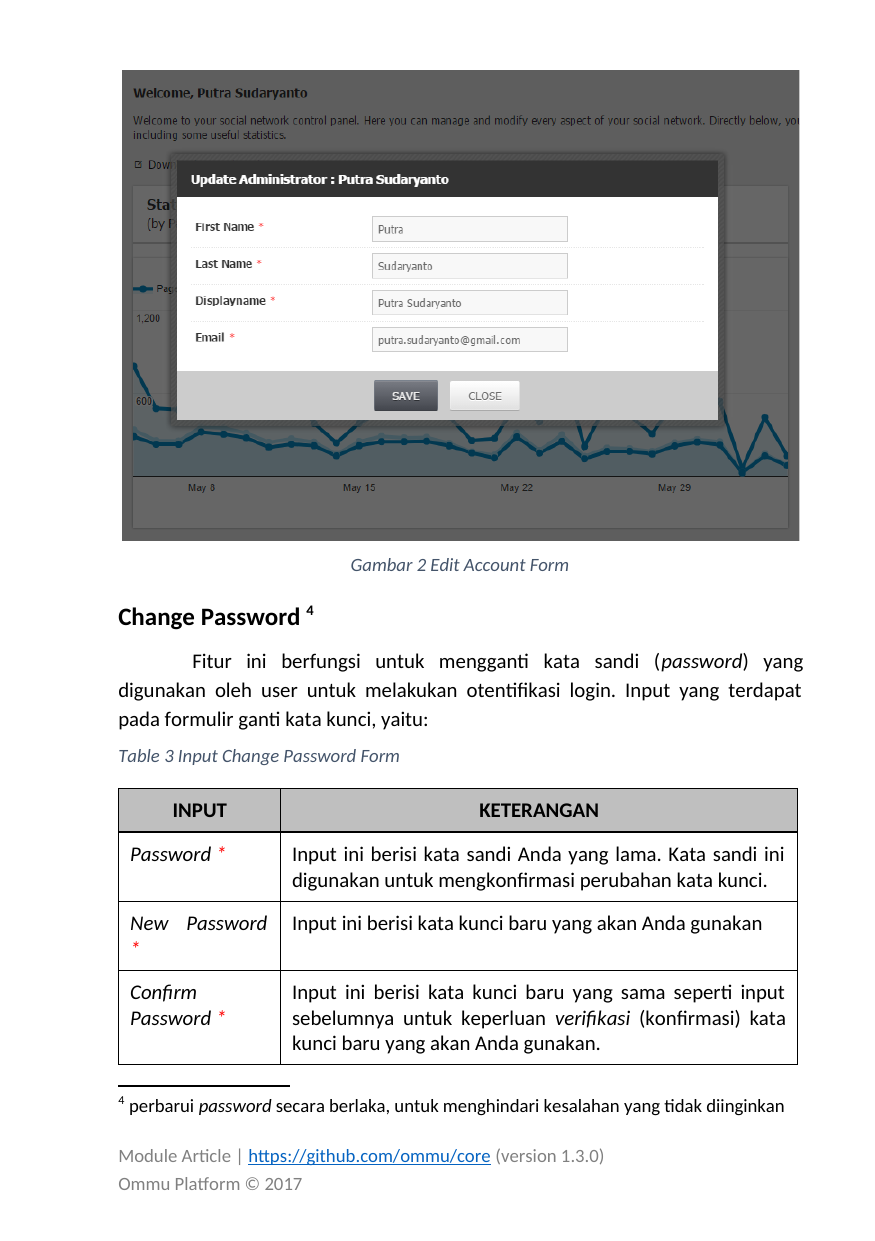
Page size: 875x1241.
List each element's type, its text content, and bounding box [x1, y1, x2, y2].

table_header KETERANGAN [281, 789, 797, 831]
table_cell Password * [119, 833, 280, 901]
text Table 3 Input Change Password Form [118, 744, 803, 767]
table_cell Input ini berisi kata kunci baru yang akan Anda gunakan [281, 902, 797, 969]
table_cell Input ini berisi kata kunci baru yang sama seperti input sebelumnya untuk keperluan verifikasi (konfirmasi) kata kunci baru yang akan Anda gunakan. [281, 971, 797, 1064]
table_header INPUT [119, 789, 280, 831]
table_cell New Password * [119, 902, 280, 969]
text Fitur ini berfungsi untuk mengganti kata sandi (password) yang digunakan oleh user untuk melakukan otentifikasi login. Input yang terdapat pada formulir ganti kata kunci, yaitu: [118, 648, 803, 732]
subtitle Change Password [118, 601, 803, 631]
text Gambar 2 Edit Account Form [118, 553, 803, 576]
table_cell Input ini berisi kata sandi Anda yang lama. Kata sandi ini digunakan untuk mengkonfirmasi perubahan kata kunci. [281, 833, 797, 901]
table_cell Confirm Password * [119, 971, 280, 1064]
picture [122, 70, 800, 541]
